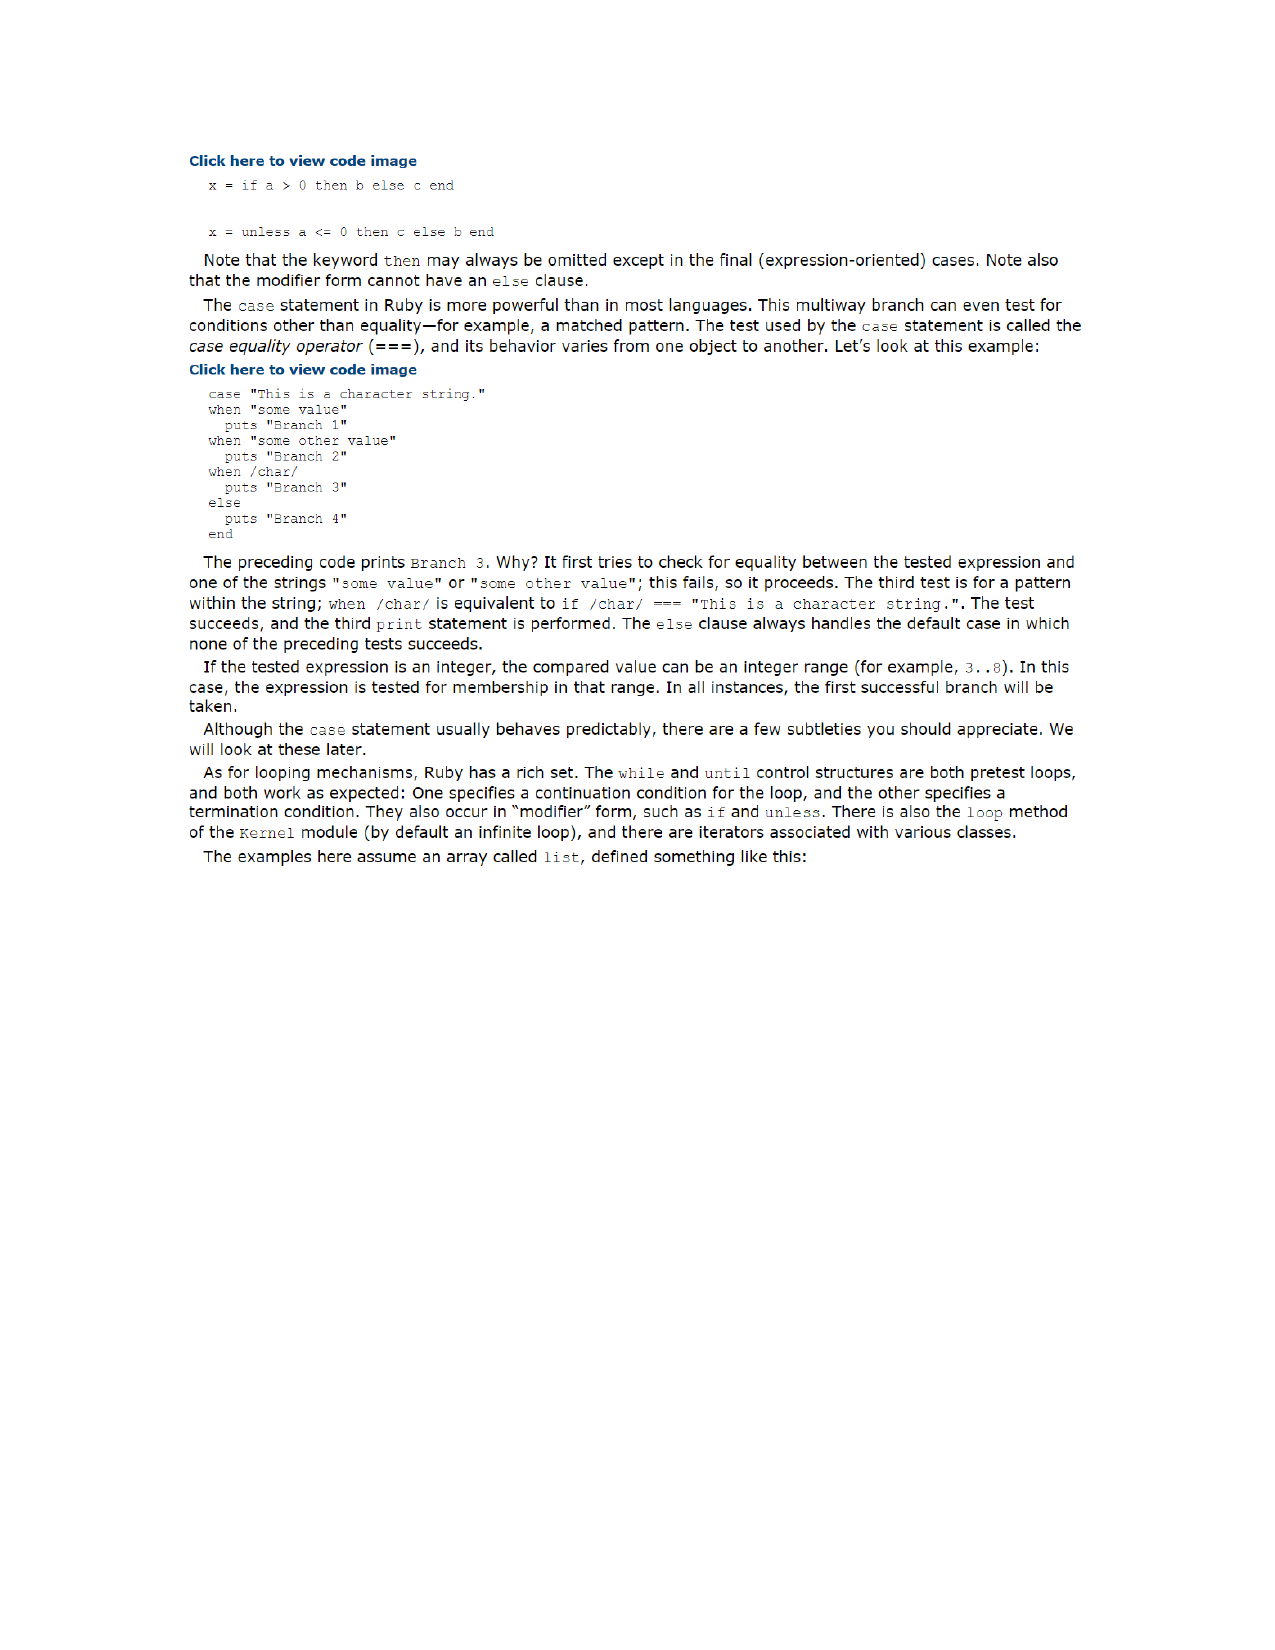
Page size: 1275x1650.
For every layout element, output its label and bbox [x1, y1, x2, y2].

picture [150, 150, 1125, 871]
